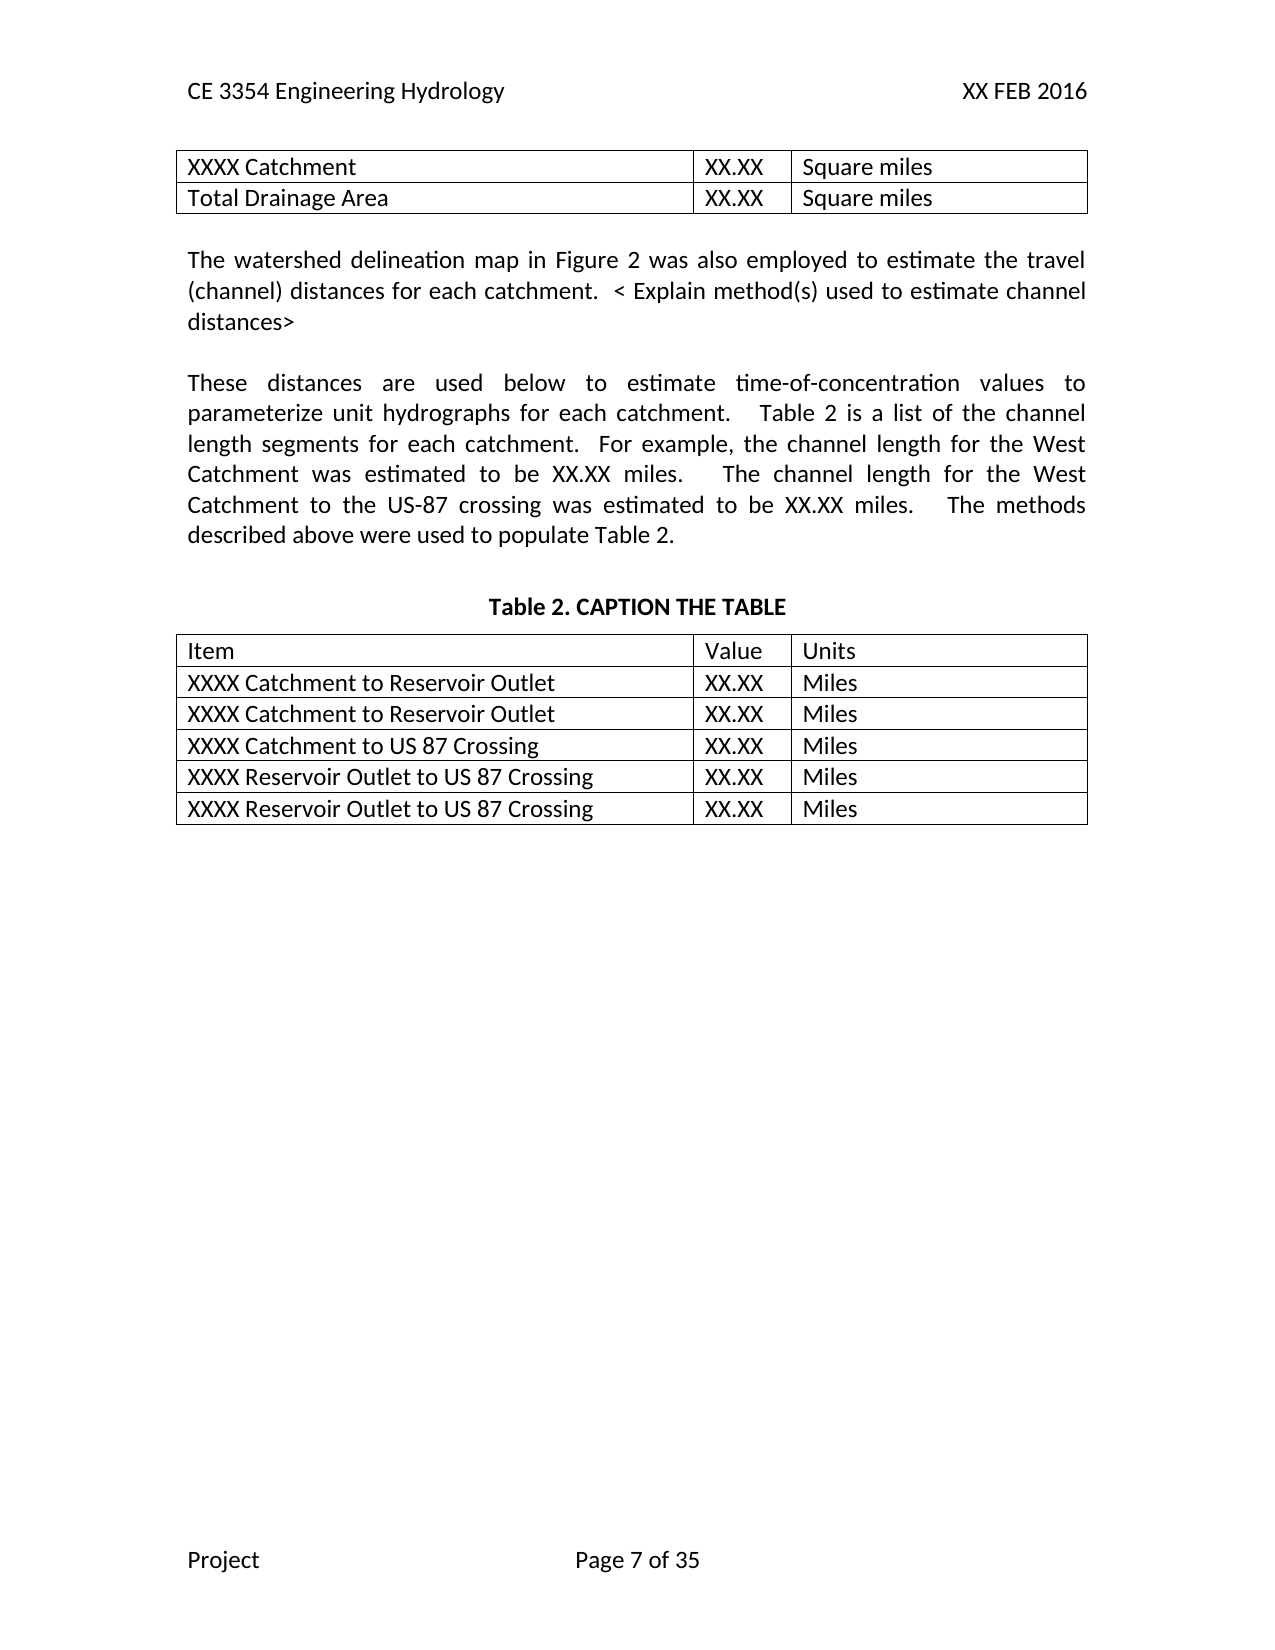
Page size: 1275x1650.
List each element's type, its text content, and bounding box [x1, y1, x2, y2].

table_cell Square miles [792, 183, 1087, 213]
table_cell Miles [792, 793, 1087, 823]
table_cell Miles [792, 730, 1087, 760]
table_cell XX.XX [694, 761, 791, 792]
table_cell Miles [792, 667, 1087, 697]
table_cell XX.XX [694, 730, 791, 760]
table_cell Square miles [792, 151, 1087, 182]
table_cell XXXX Catchment to US 87 Crossing [177, 730, 693, 760]
table_cell XX.XX [694, 793, 791, 823]
table_header Units [792, 635, 1087, 666]
table_cell Total Drainage Area [177, 183, 693, 213]
table_cell XX.XX [694, 667, 791, 697]
table_cell Miles [792, 698, 1087, 729]
table_cell XXXX Reservoir Outlet to US 87 Crossing [177, 761, 693, 792]
table_cell XXXX Catchment to Reservoir Outlet [177, 667, 693, 697]
table_cell XX.XX [694, 151, 791, 182]
table_header Item [177, 635, 693, 666]
table_cell XX.XX [694, 183, 791, 213]
table_cell XXXX Catchment [177, 151, 693, 182]
table_cell XXXX Catchment to Reservoir Outlet [177, 698, 693, 729]
text The watershed delineation map in Figure 2 was also employed to estimate the travel (channel) distances for each catchment. < Explain method(s) used to estimate channel distances> [187, 245, 1087, 336]
text These distances are used below to estimate time-of-concentration values to parameterize unit hydrographs for each catchment. Table 2 is a list of the channel length segments for each catchment. For example, the channel length for the West Catchment was estimated to be XX.XX miles. The channel length for the West Catchment to the US-87 crossing was estimated to be XX.XX miles. The methods described above were used to populate Table 2. [187, 367, 1087, 550]
table_cell XX.XX [694, 698, 791, 729]
table_cell XXXX Reservoir Outlet to US 87 Crossing [177, 793, 693, 823]
table_cell Miles [792, 761, 1087, 792]
table_header Value [694, 635, 791, 666]
text Table 2. CAPTION THE TABLE [187, 591, 1087, 622]
